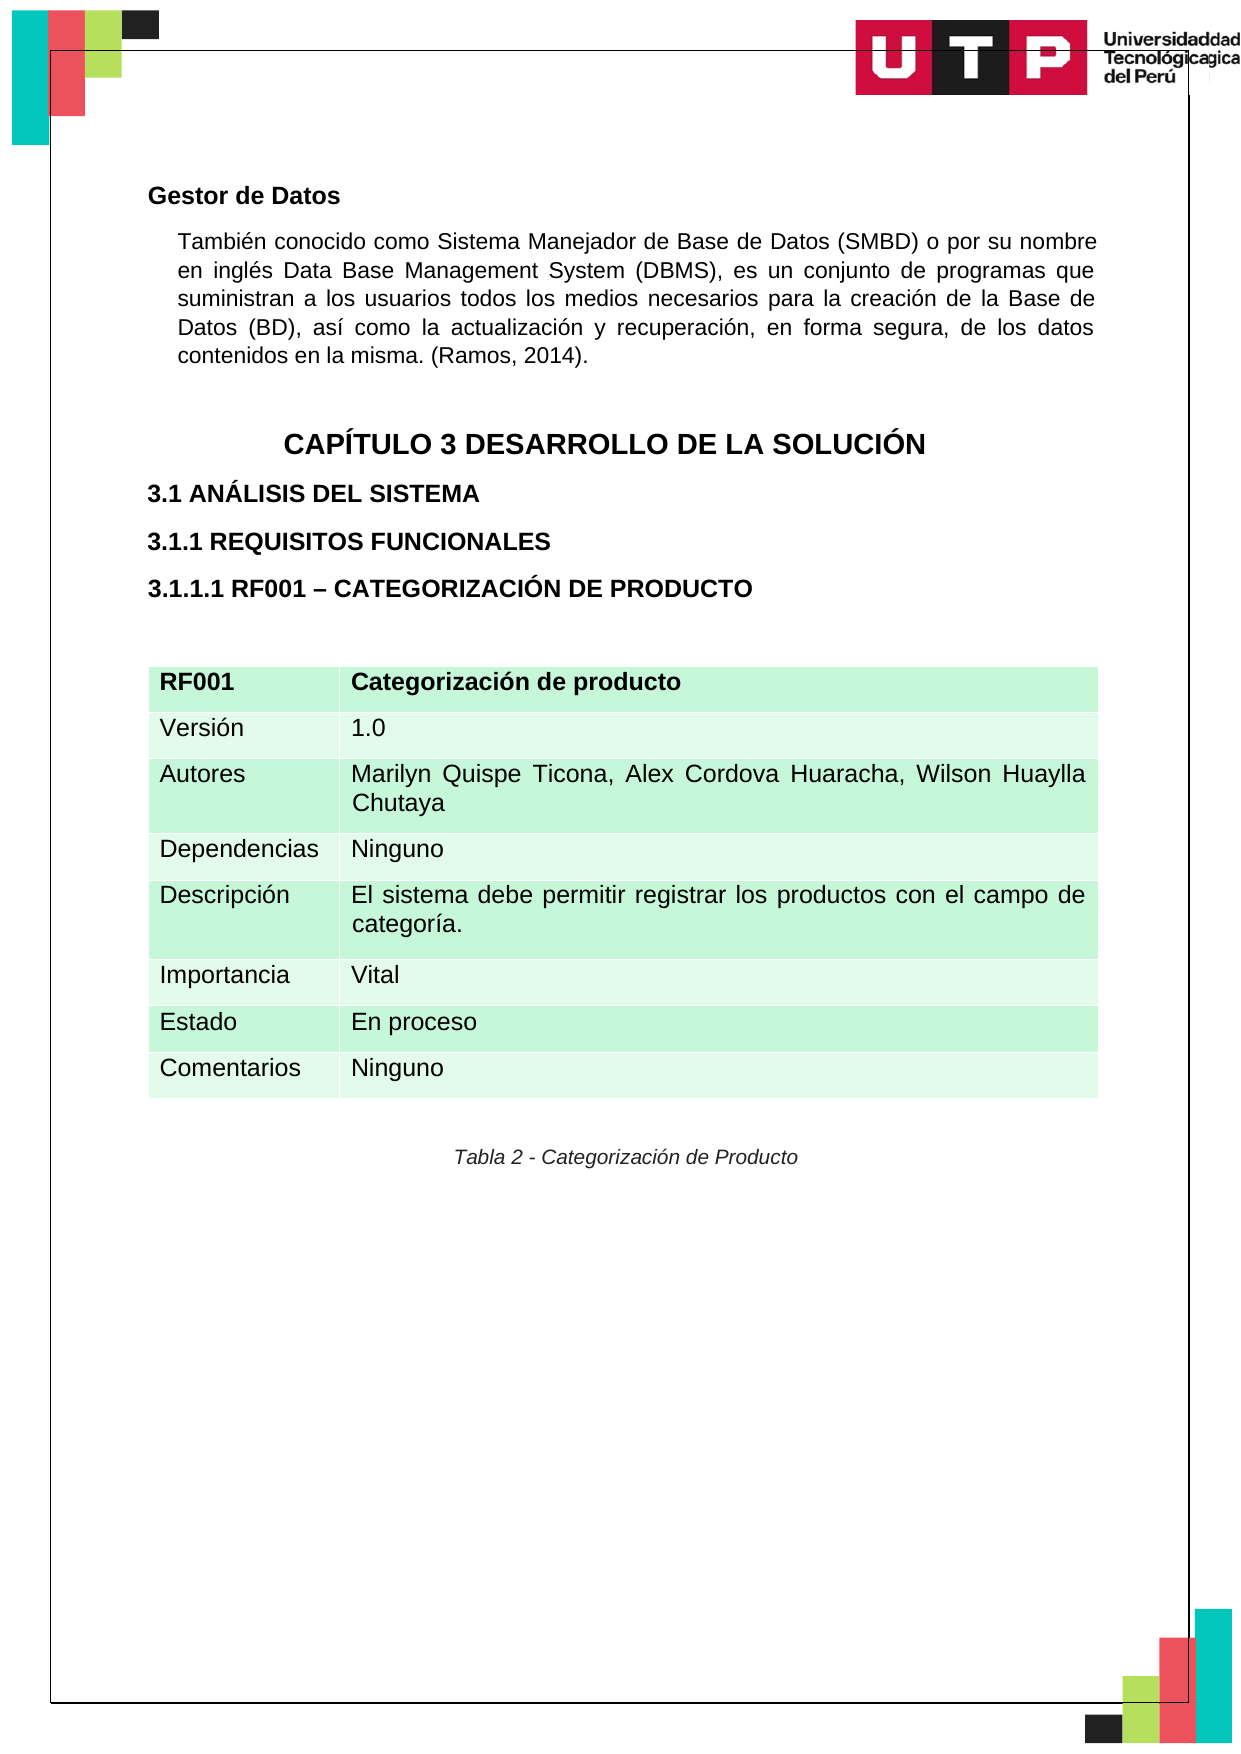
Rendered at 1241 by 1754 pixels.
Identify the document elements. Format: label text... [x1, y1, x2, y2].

table_cell Estado [149, 1006, 339, 1052]
table_cell Descripción [149, 881, 339, 959]
table_cell Comentarios [149, 1053, 339, 1098]
table_cell 1.0 [340, 713, 1098, 758]
subtitle 3.1.1 REQUISITOS FUNCIONALES [147, 527, 1106, 556]
table_cell En proceso [340, 1006, 1098, 1052]
subtitle CAPÍTULO 3 DESARROLLO DE LA SOLUCIÓN [148, 427, 1062, 461]
table_cell Vital [340, 960, 1098, 1005]
subtitle 3.1 ANÁLISIS DEL SISTEMA [147, 479, 1106, 508]
text Tabla 2 - Categorización de Producto [148, 1145, 1106, 1169]
table_cell Versión [149, 713, 339, 758]
table_cell Dependencias [149, 834, 339, 879]
text También conocido como Sistema Manejador de Base de Datos (SMBD) o por su nombre en inglés Data Base Management System (DBMS), es un conjunto de programas que suministran a los usuarios todos los medios necesarios para la creación de la Base de Datos (BD), así como la actualización y recuperación, en forma segura, de los datos contenidos en la misma. (Ramos, 2014). [177, 228, 1106, 368]
table_cell Marilyn Quispe Ticona, Alex Cordova Huaracha, Wilson Huaylla Chutaya [340, 759, 1098, 833]
table_cell Autores [149, 759, 339, 833]
picture [855, 51, 1188, 95]
text Gestor de Datos [148, 181, 1106, 209]
table_cell Ninguno [340, 1053, 1098, 1098]
picture [855, 20, 1240, 95]
table_cell Ninguno [340, 834, 1098, 879]
table_cell El sistema debe permitir registrar los productos con el campo de categoría. [340, 881, 1098, 959]
table_cell Importancia [149, 960, 339, 1005]
subtitle 3.1.1.1 RF001 – CATEGORIZACIÓN DE PRODUCTO [148, 574, 1106, 603]
table_header RF001 [149, 667, 339, 712]
table_header Categorización de producto [340, 667, 1098, 712]
